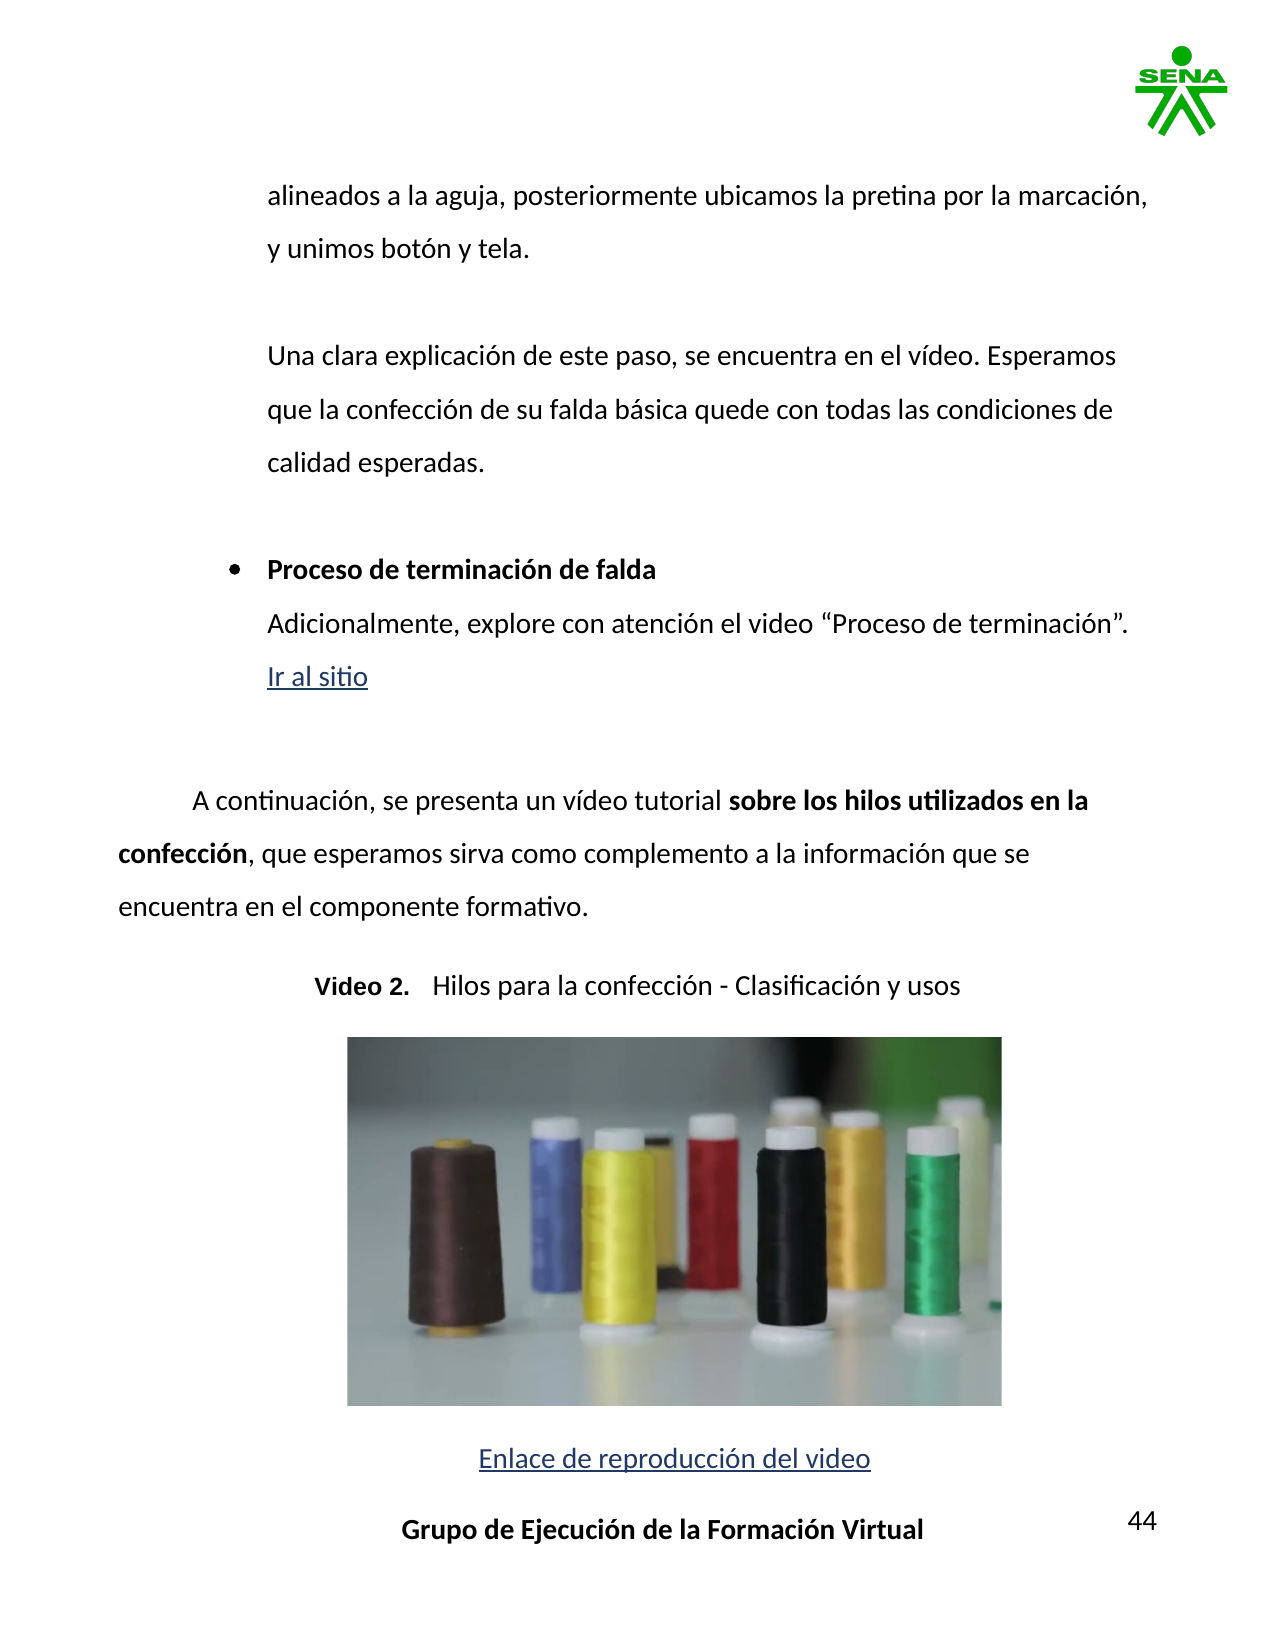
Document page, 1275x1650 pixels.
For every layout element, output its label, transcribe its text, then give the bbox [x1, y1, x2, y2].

picture [347, 1037, 1002, 1406]
text Enlace de reproducción del video [118, 1440, 1157, 1475]
text A continuación, se presenta un vídeo tutorial sobre los hilos utilizados en la confección, que esperamos sirva como complemento a la información que se encuentra en el componente formativo. [118, 782, 1157, 924]
list Ir al sitio [267, 658, 1157, 694]
list Una clara explicación de este paso, se encuentra en el vídeo. Esperamos que la confección de su falda básica quede con todas las condiciones de calidad esperadas. [267, 337, 1157, 480]
picture [1135, 46, 1228, 136]
list Adicionalmente, explore con atención el video “Proceso de terminación”. [267, 605, 1157, 640]
list Proceso de terminación de falda [229, 551, 1157, 587]
text Hilos para la confección - Clasificación y usos [118, 967, 1157, 1003]
